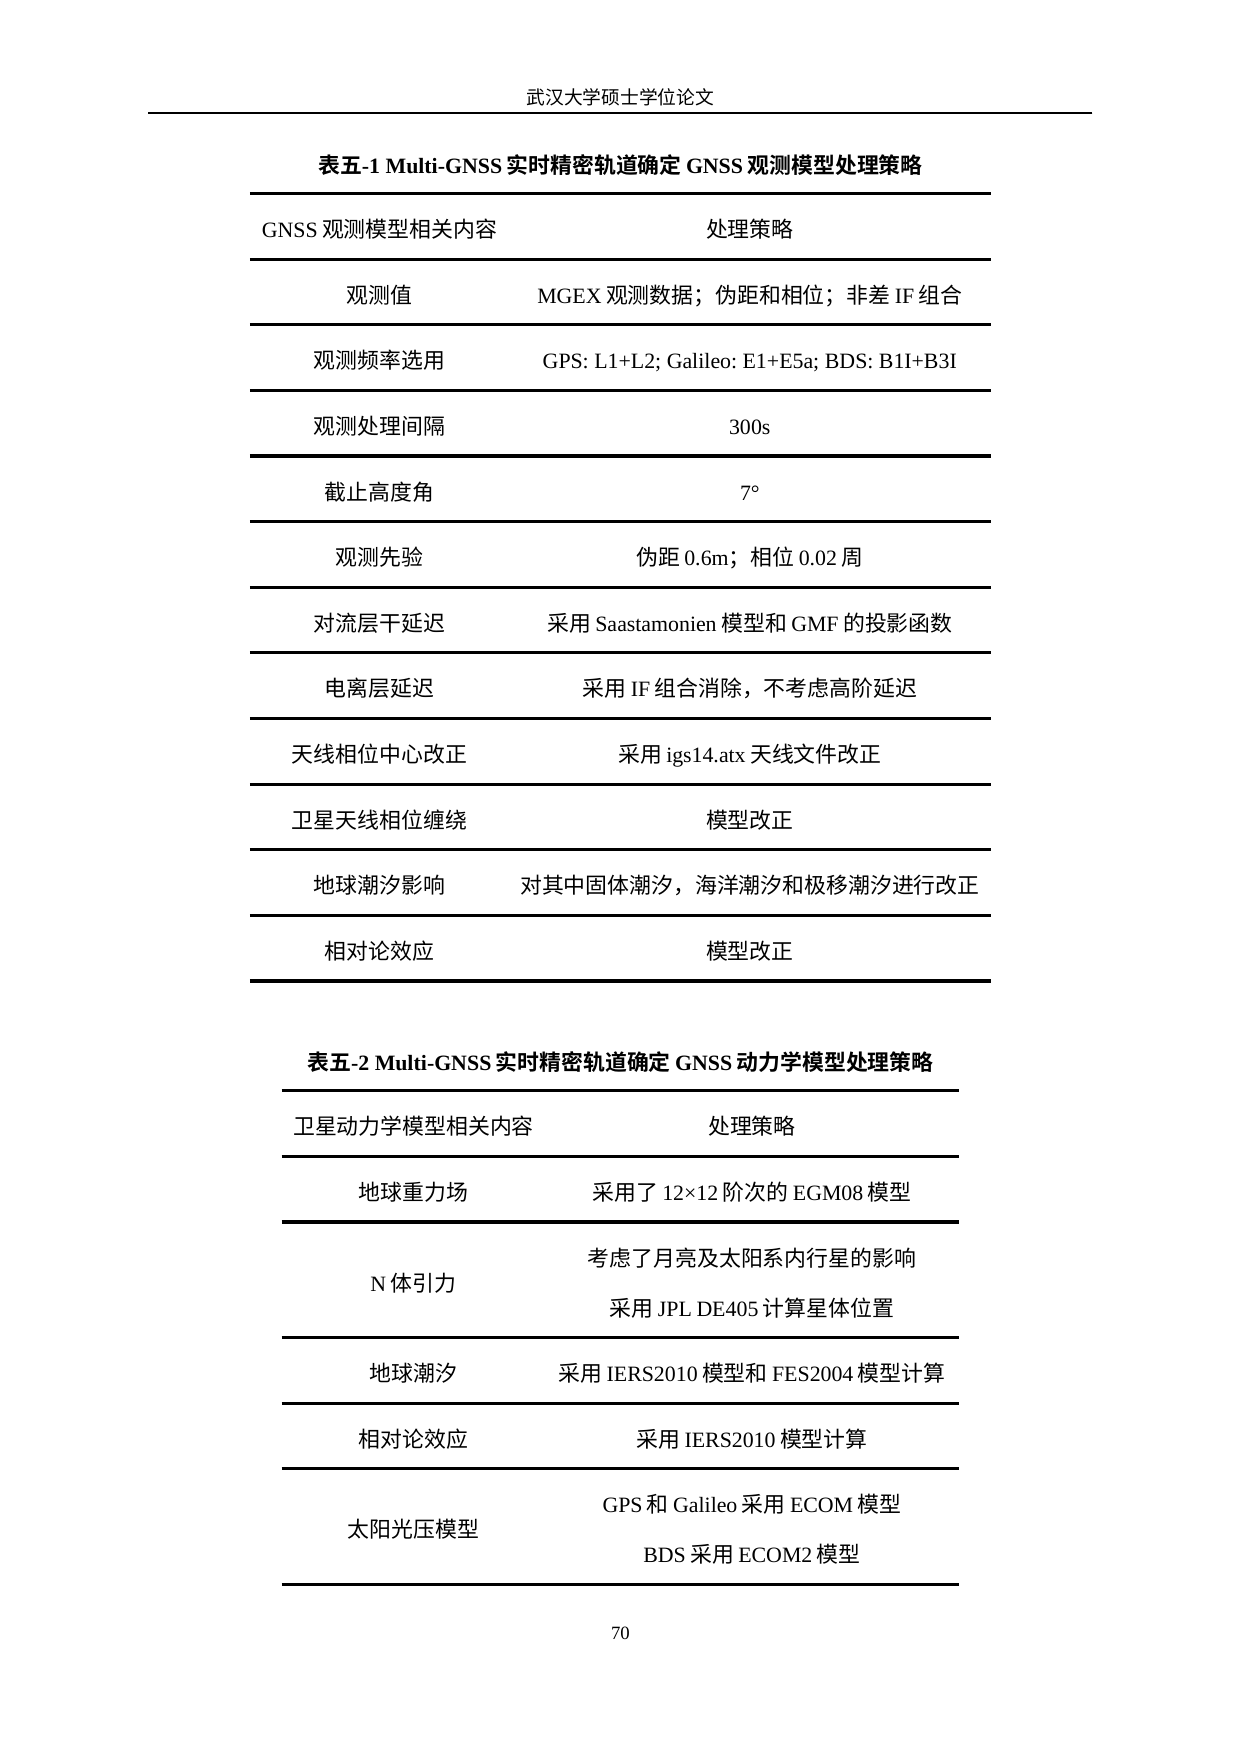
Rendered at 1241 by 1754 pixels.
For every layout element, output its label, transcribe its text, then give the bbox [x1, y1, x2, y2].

table_cell 采用IF组合消除，不考虑高阶延迟 [509, 654, 991, 717]
table_header GNSS观测模型相关内容 [250, 195, 509, 257]
table_cell 截止高度角 [250, 458, 509, 520]
table_cell 观测处理间隔 [250, 392, 509, 454]
table_cell GPS: L1+L2; Galileo: E1+E5a; BDS: B1I+B3I [509, 326, 991, 389]
table_cell 太阳光压模型 [282, 1470, 545, 1583]
table_cell 采用IERS2010模型和FES2004模型计算 [545, 1339, 959, 1402]
table_cell 模型改正 [509, 786, 991, 848]
table_cell N体引力 [282, 1224, 545, 1336]
table_cell 对流层干延迟 [250, 589, 509, 651]
table_cell 观测频率选用 [250, 326, 509, 389]
table_cell 相对论效应 [282, 1405, 545, 1467]
table_cell 地球潮汐影响 [250, 851, 509, 914]
table_cell 300s [509, 392, 991, 454]
table_cell 地球潮汐 [282, 1339, 545, 1402]
table_cell 卫星天线相位缠绕 [250, 786, 509, 848]
table_cell 地球重力场 [282, 1158, 545, 1220]
table_cell 伪距0.6m；相位0.02周 [509, 523, 991, 586]
table_cell MGEX观测数据；伪距和相位；非差IF组合 [509, 261, 991, 323]
table_header 处理策略 [545, 1092, 959, 1155]
table_cell 对其中固体潮汐，海洋潮汐和极移潮汐进行改正 [509, 851, 991, 914]
table_header 卫星动力学模型相关内容 [282, 1092, 545, 1155]
table_cell 观测先验 [250, 523, 509, 586]
table_cell 电离层延迟 [250, 654, 509, 717]
text Multi-GNSS实时精密轨道确定GNSS动力学模型处理策略 [148, 1045, 1092, 1077]
table_cell 天线相位中心改正 [250, 720, 509, 782]
table_cell 采用IERS2010模型计算 [545, 1405, 959, 1467]
table_cell 观测值 [250, 261, 509, 323]
table_cell 7° [509, 458, 991, 520]
text Multi-GNSS实时精密轨道确定GNSS观测模型处理策略 [148, 148, 1092, 179]
table_cell 模型改正 [509, 917, 991, 979]
table_cell 相对论效应 [250, 917, 509, 979]
table_cell GPS和Galileo采用ECOM模型 BDS采用ECOM2模型 [545, 1470, 959, 1583]
table_cell 采用Saastamonien模型和GMF的投影函数 [509, 589, 991, 651]
table_cell 采用了12×12阶次的EGM08模型 [545, 1158, 959, 1220]
table_cell 采用igs14.atx天线文件改正 [509, 720, 991, 782]
table_cell 考虑了月亮及太阳系内行星的影响 采用JPL DE405计算星体位置 [545, 1224, 959, 1336]
table_header 处理策略 [509, 195, 991, 257]
